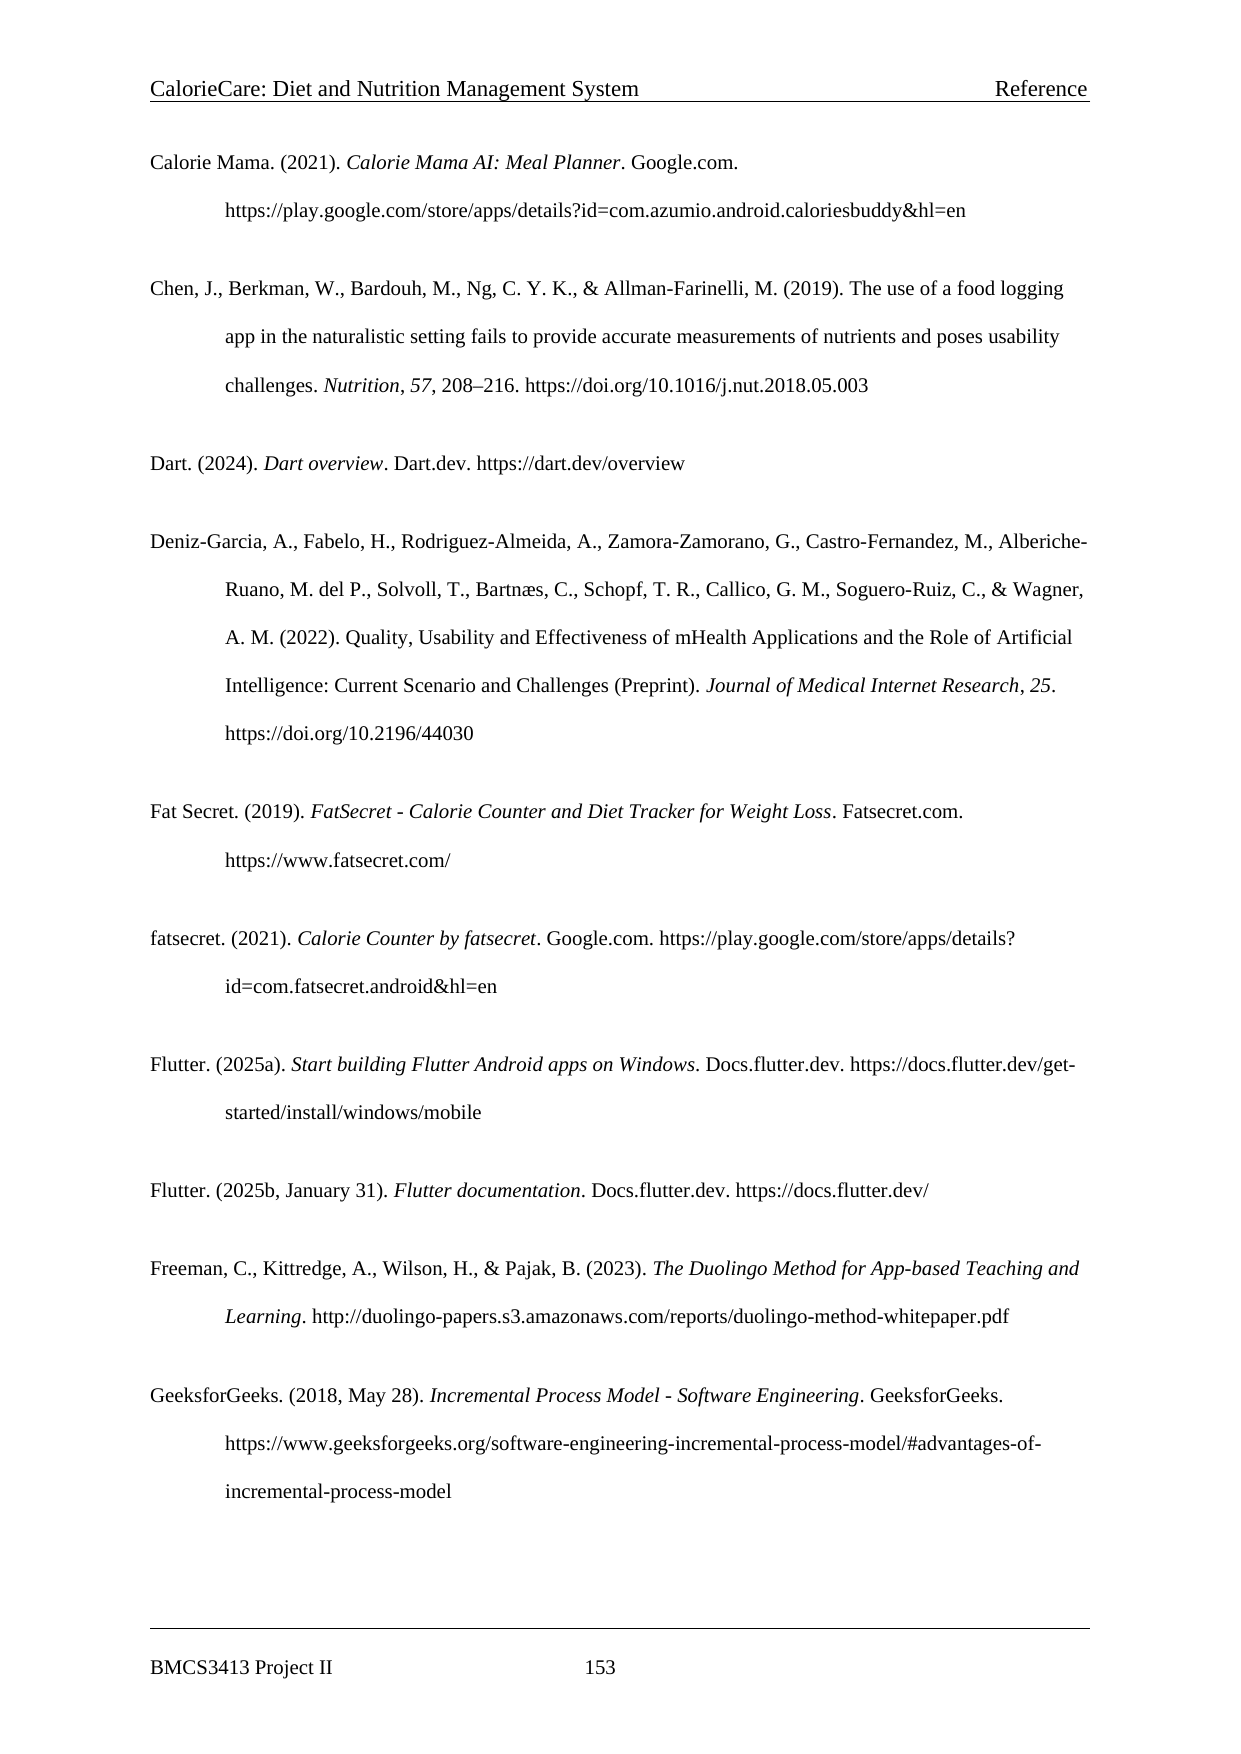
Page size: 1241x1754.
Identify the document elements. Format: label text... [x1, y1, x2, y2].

text Flutter. (2025a). Start building Flutter Android apps on Windows. Docs.flutter.dev. https://docs.flutter.dev/get-started/install/windows/mobile [150, 1052, 1090, 1124]
text Calorie Mama. (2021). Calorie Mama AI: Meal Planner. Google.com. https://play.google.com/store/apps/details?id=com.azumio.android.caloriesbuddy&hl=en [150, 150, 1090, 222]
text GeeksforGeeks. (2018, May 28). Incremental Process Model - Software Engineering. GeeksforGeeks. https://www.geeksforgeeks.org/software-engineering-incremental-process-model/#advantages-of-incremental-process-model [150, 1382, 1090, 1503]
text Deniz-Garcia, A., Fabelo, H., Rodriguez-Almeida, A., Zamora-Zamorano, G., Castro-Fernandez, M., Alberiche-Ruano, M. del P., Solvoll, T., Bartnæs, C., Schopf, T. R., Callico, G. M., Soguero-Ruiz, C., & Wagner, A. M. (2022). Quality, Usability and Effectiveness of mHealth Applications and the Role of Artificial Intelligence: Current Scenario and Challenges (Preprint). Journal of Medical Internet Research, 25. https://doi.org/10.2196/44030 [150, 529, 1090, 745]
text Flutter. (2025b, January 31). Flutter documentation. Docs.flutter.dev. https://docs.flutter.dev/ [150, 1178, 1090, 1202]
text fatsecret. (2021). Calorie Counter by fatsecret. Google.com. https://play.google.com/store/apps/details?id=com.fatsecret.android&hl=en [150, 926, 1090, 998]
text Fat Secret. (2019). FatSecret - Calorie Counter and Diet Tracker for Weight Loss. Fatsecret.com. https://www.fatsecret.com/ [150, 799, 1090, 872]
text Chen, J., Berkman, W., Bardouh, M., Ng, C. Y. K., & Allman-Farinelli, M. (2019). The use of a food logging app in the naturalistic setting fails to provide accurate measurements of nutrients and poses usability challenges. Nutrition, 57, 208–216. https://doi.org/10.1016/j.nut.2018.05.003 [150, 276, 1090, 397]
text Dart. (2024). Dart overview. Dart.dev. https://dart.dev/overview [150, 451, 1090, 475]
text Freeman, C., Kittredge, A., Wilson, H., & Pajak, B. (2023). The Duolingo Method for App-based Teaching and Learning. http://duolingo-papers.s3.amazonaws.com/reports/duolingo-method-whitepaper.pdf [150, 1256, 1090, 1328]
